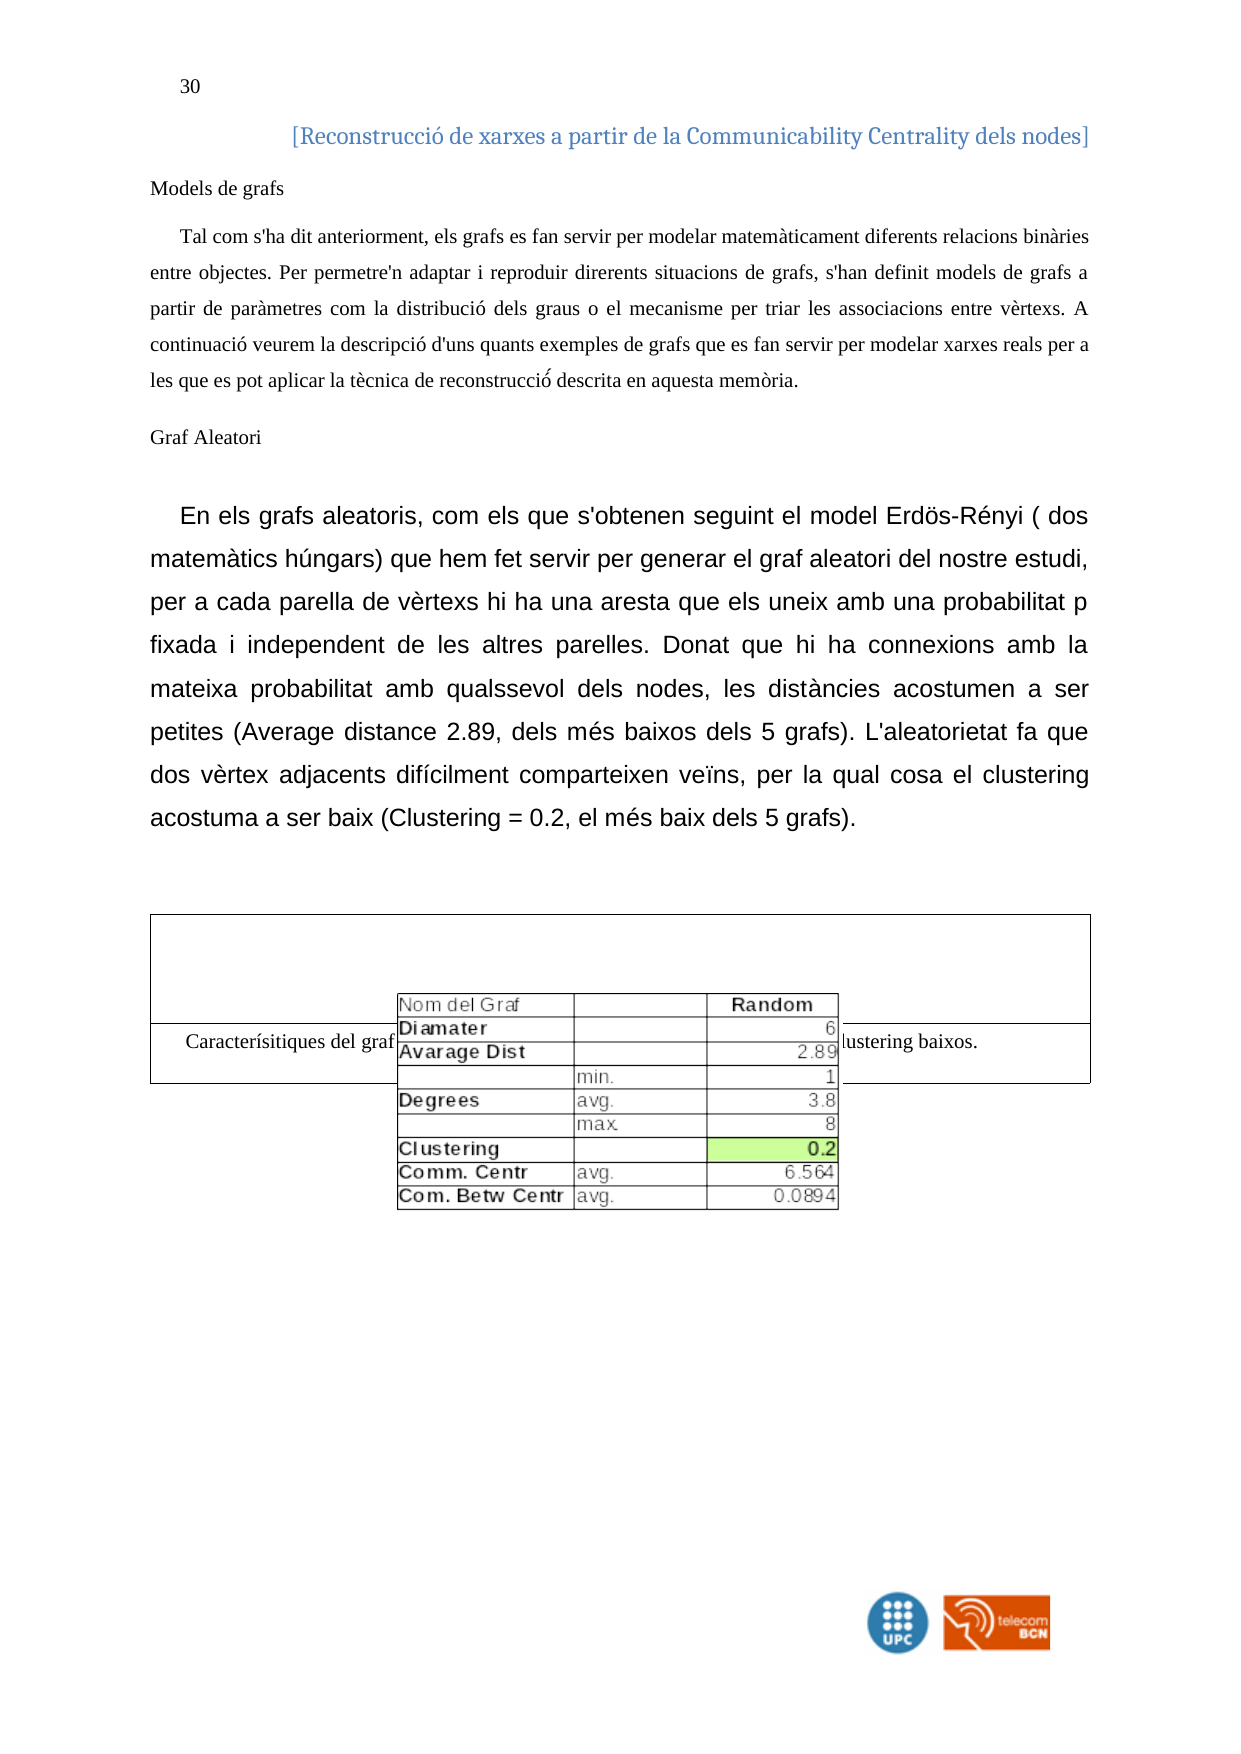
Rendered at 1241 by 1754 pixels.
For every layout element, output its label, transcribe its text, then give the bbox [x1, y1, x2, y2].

text En els grafs aleatoris, com els que s'obtenen seguint el model Erdös-Rényi ( dos matemàtics húngars) que hem fet servir per generar el graf aleatori del nostre estudi, per a cada parella de vèrtexs hi ha una aresta que els uneix amb una probabilitat p fixada i independent de les altres parelles. Donat que hi ha connexions amb la mateixa probabilitat amb qualssevol dels nodes, les distàncies acostumen a ser petites (Average distance 2.89, dels més baixos dels 5 grafs). L'aleatorietat fa que dos vèrtex adjacents difícilment comparteixen veïns, per la qual cosa el clustering acostuma a ser baix (Clustering = 0.2, el més baix dels 5 grafs). [150, 501, 1090, 832]
picture [863, 1589, 1050, 1656]
table_cell Caracterísitiques del graf aleatori que utilitzem per fer les proves. Distància i clustering baixos. [843, 1024, 1090, 1083]
subtitle Models de grafs [150, 175, 1090, 199]
table_header [151, 915, 1090, 1023]
table_cell Caracterísitiques del graf aleatori que utilitzem per fer les proves. Distància i clustering baixos. [151, 1024, 397, 1083]
subtitle Graf Aleatori [150, 425, 1090, 449]
text Tal com s'ha dit anteriorment, els grafs es fan servir per modelar matemàticament diferents relacions binàries entre objectes. Per permetre'n adaptar i reproduir direrents situacions de grafs, s'han definit models de grafs a partir de paràmetres com la distribució dels graus o el mecanisme per triar les associacions entre vèrtexs. A continuació veurem la descripció d'uns quants exemples de grafs que es fan servir per modelar xarxes reals per a les que es pot aplicar la tècnica de reconstrucció́ descrita en aquesta memòria. [150, 224, 1090, 392]
